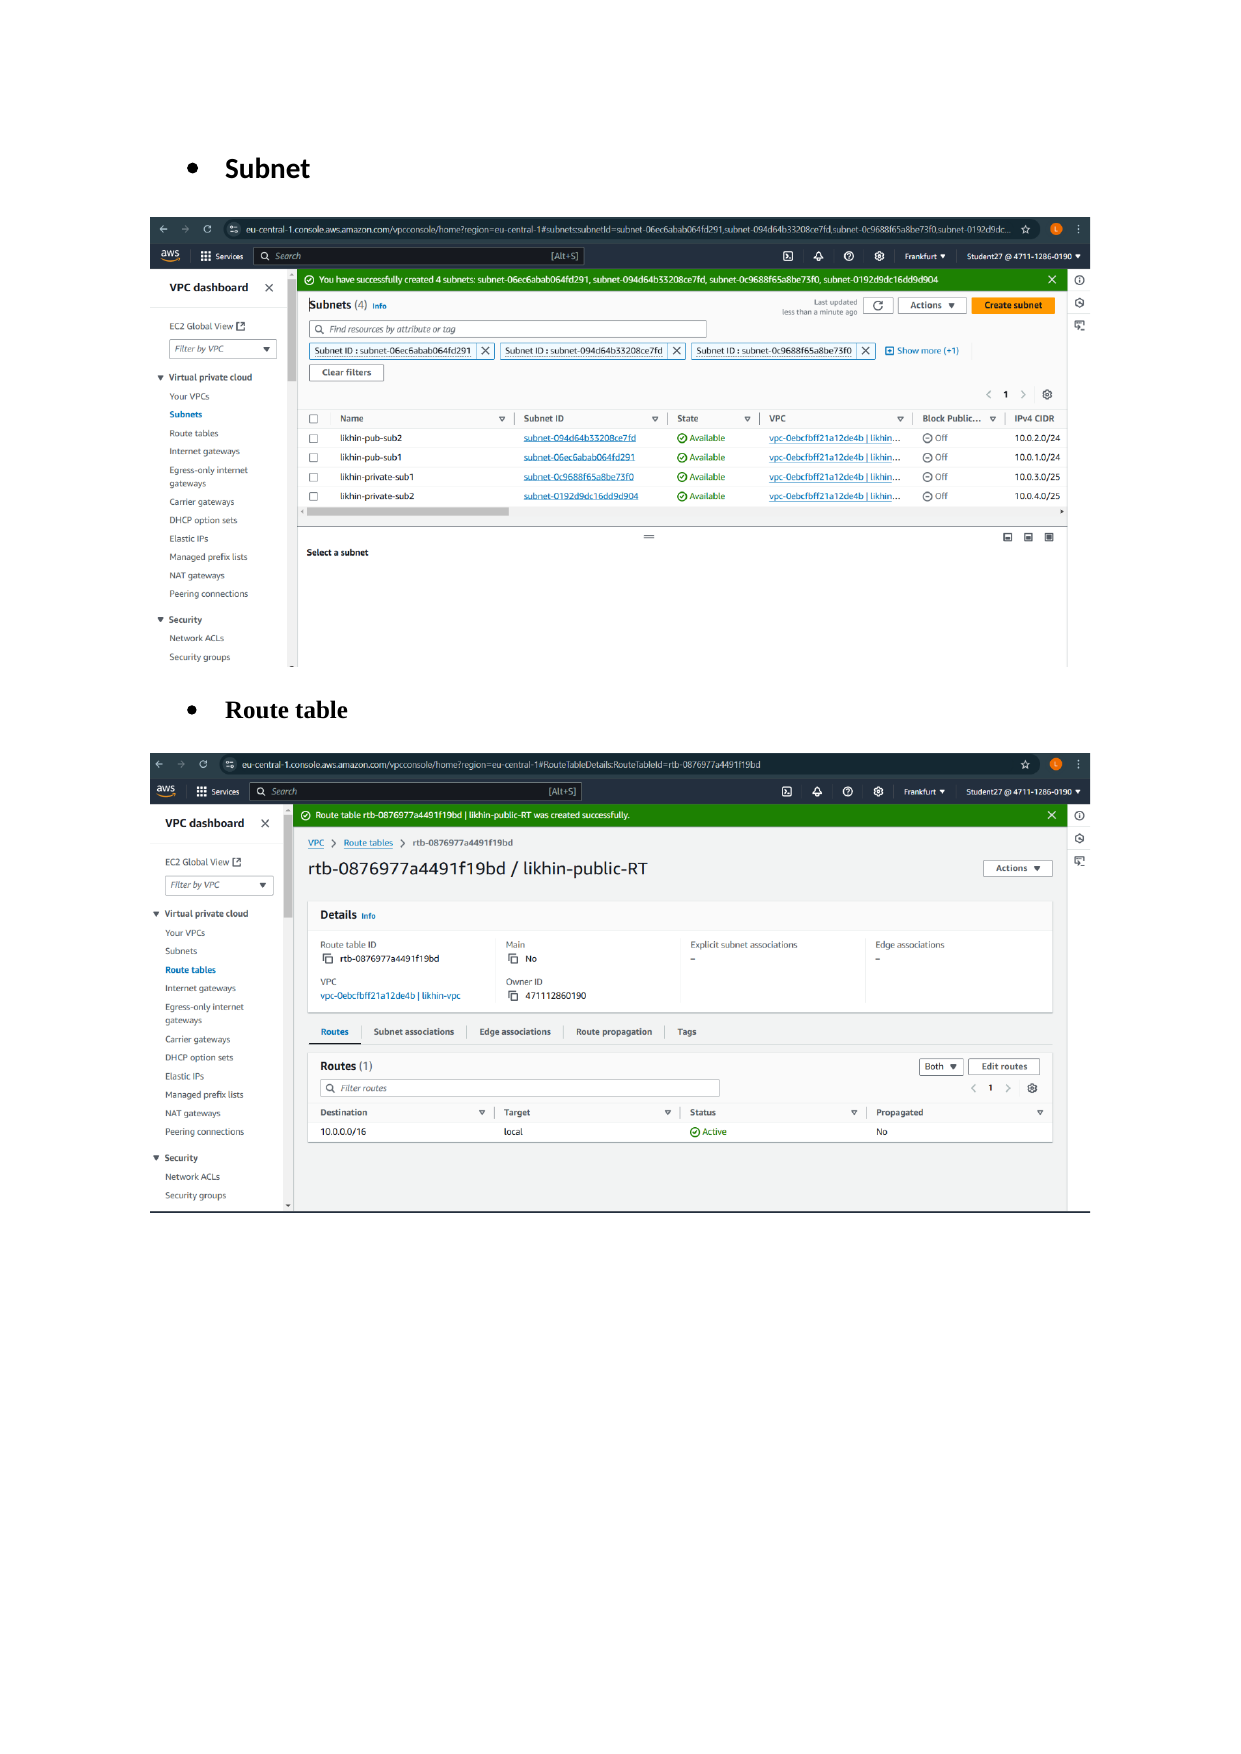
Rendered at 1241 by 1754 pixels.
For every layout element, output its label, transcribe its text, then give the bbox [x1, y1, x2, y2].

picture [150, 217, 1091, 667]
list Subnet [187, 150, 1090, 186]
picture [150, 753, 1091, 1213]
list Route table [187, 695, 1090, 724]
